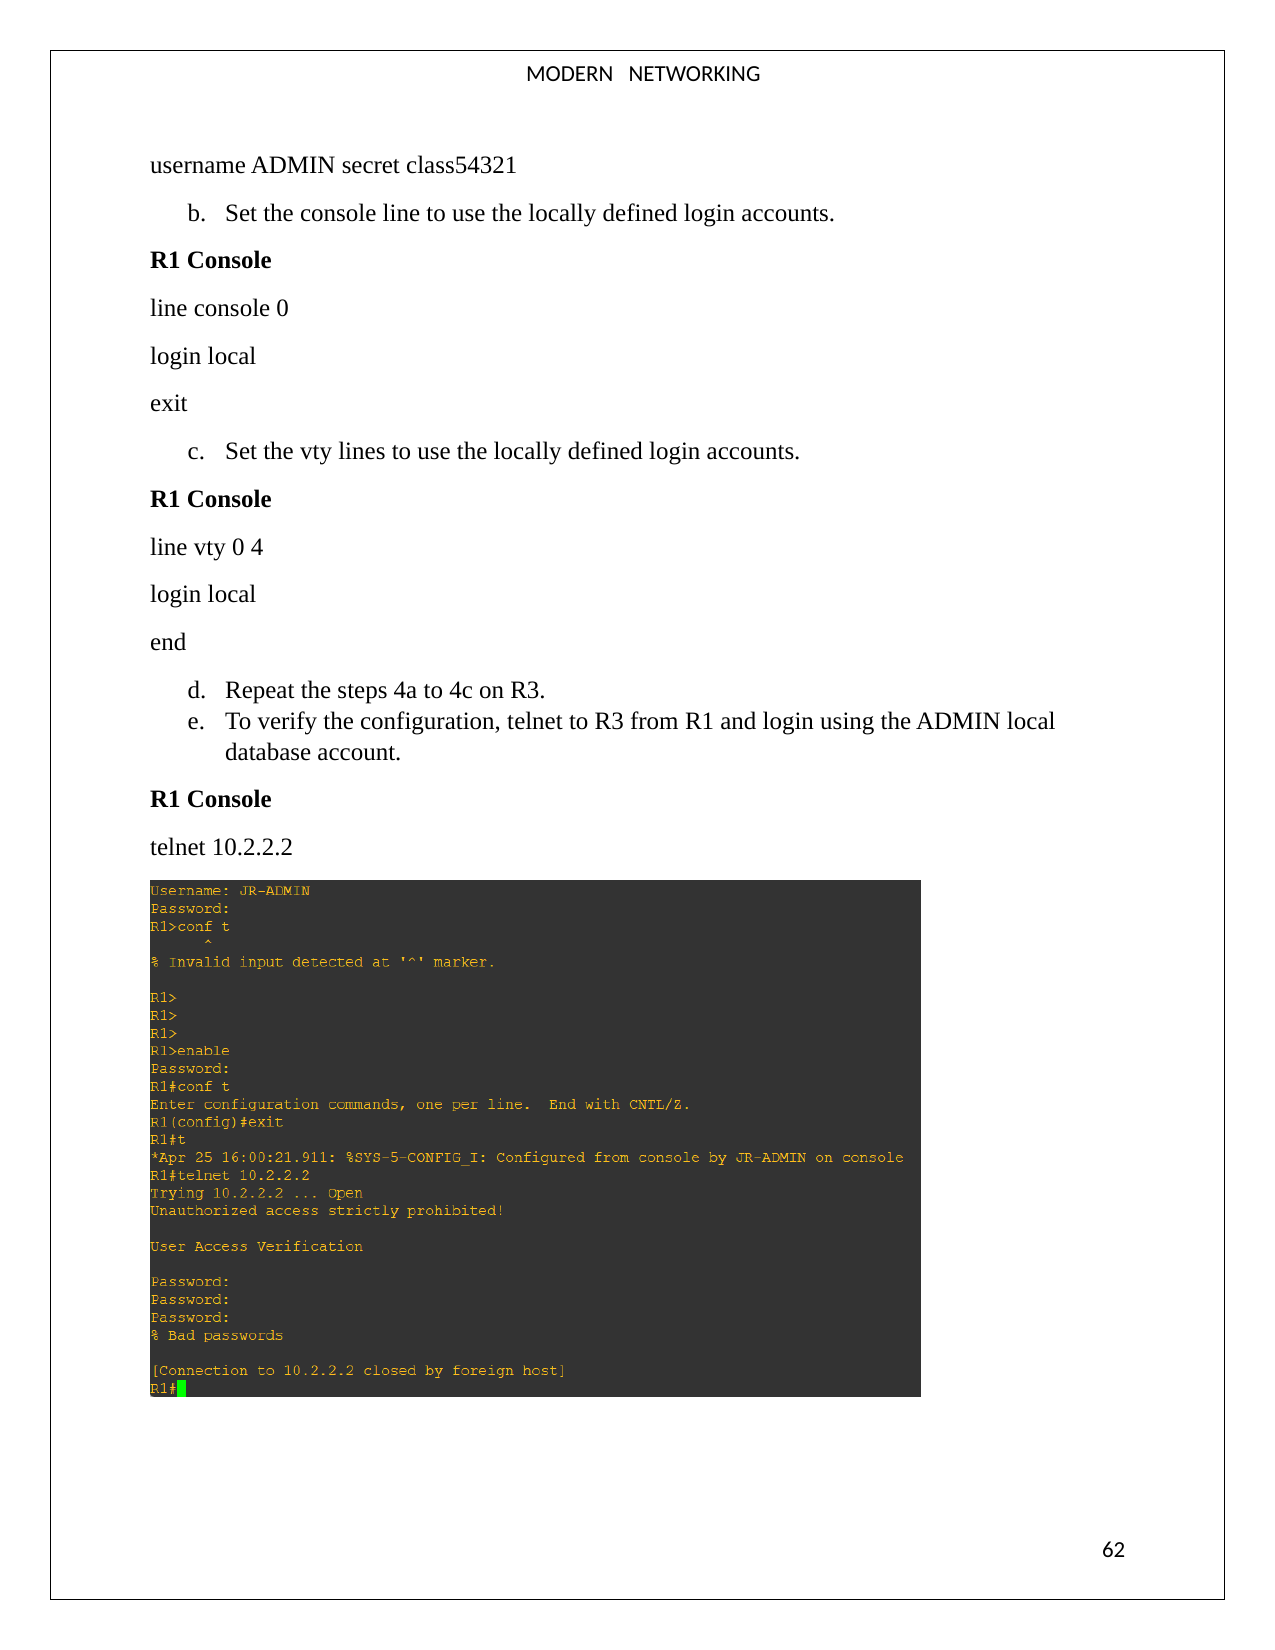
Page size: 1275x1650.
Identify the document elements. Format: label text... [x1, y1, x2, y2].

text R1 Console [150, 784, 1125, 813]
list Set the console line to use the locally defined login accounts. [187, 198, 1125, 226]
text login local [150, 579, 1125, 608]
picture [150, 880, 921, 1397]
text line console 0 [150, 293, 1125, 322]
text login local [150, 341, 1125, 369]
list Repeat the steps 4a to 4c on R3. [187, 675, 1125, 703]
text R1 Console [150, 484, 1125, 513]
text line vty 0 4 [150, 532, 1125, 560]
list Set the vty lines to use the locally defined login accounts. [187, 436, 1125, 465]
text username ADMIN secret class54321 [150, 150, 1125, 179]
text R1 Console [150, 245, 1125, 274]
list To verify the configuration, telnet to R3 from R1 and login using the ADMIN local database account. [187, 706, 1125, 766]
text telnet 10.2.2.2 [150, 832, 1125, 861]
text end [150, 627, 1125, 656]
text exit [150, 388, 1125, 417]
